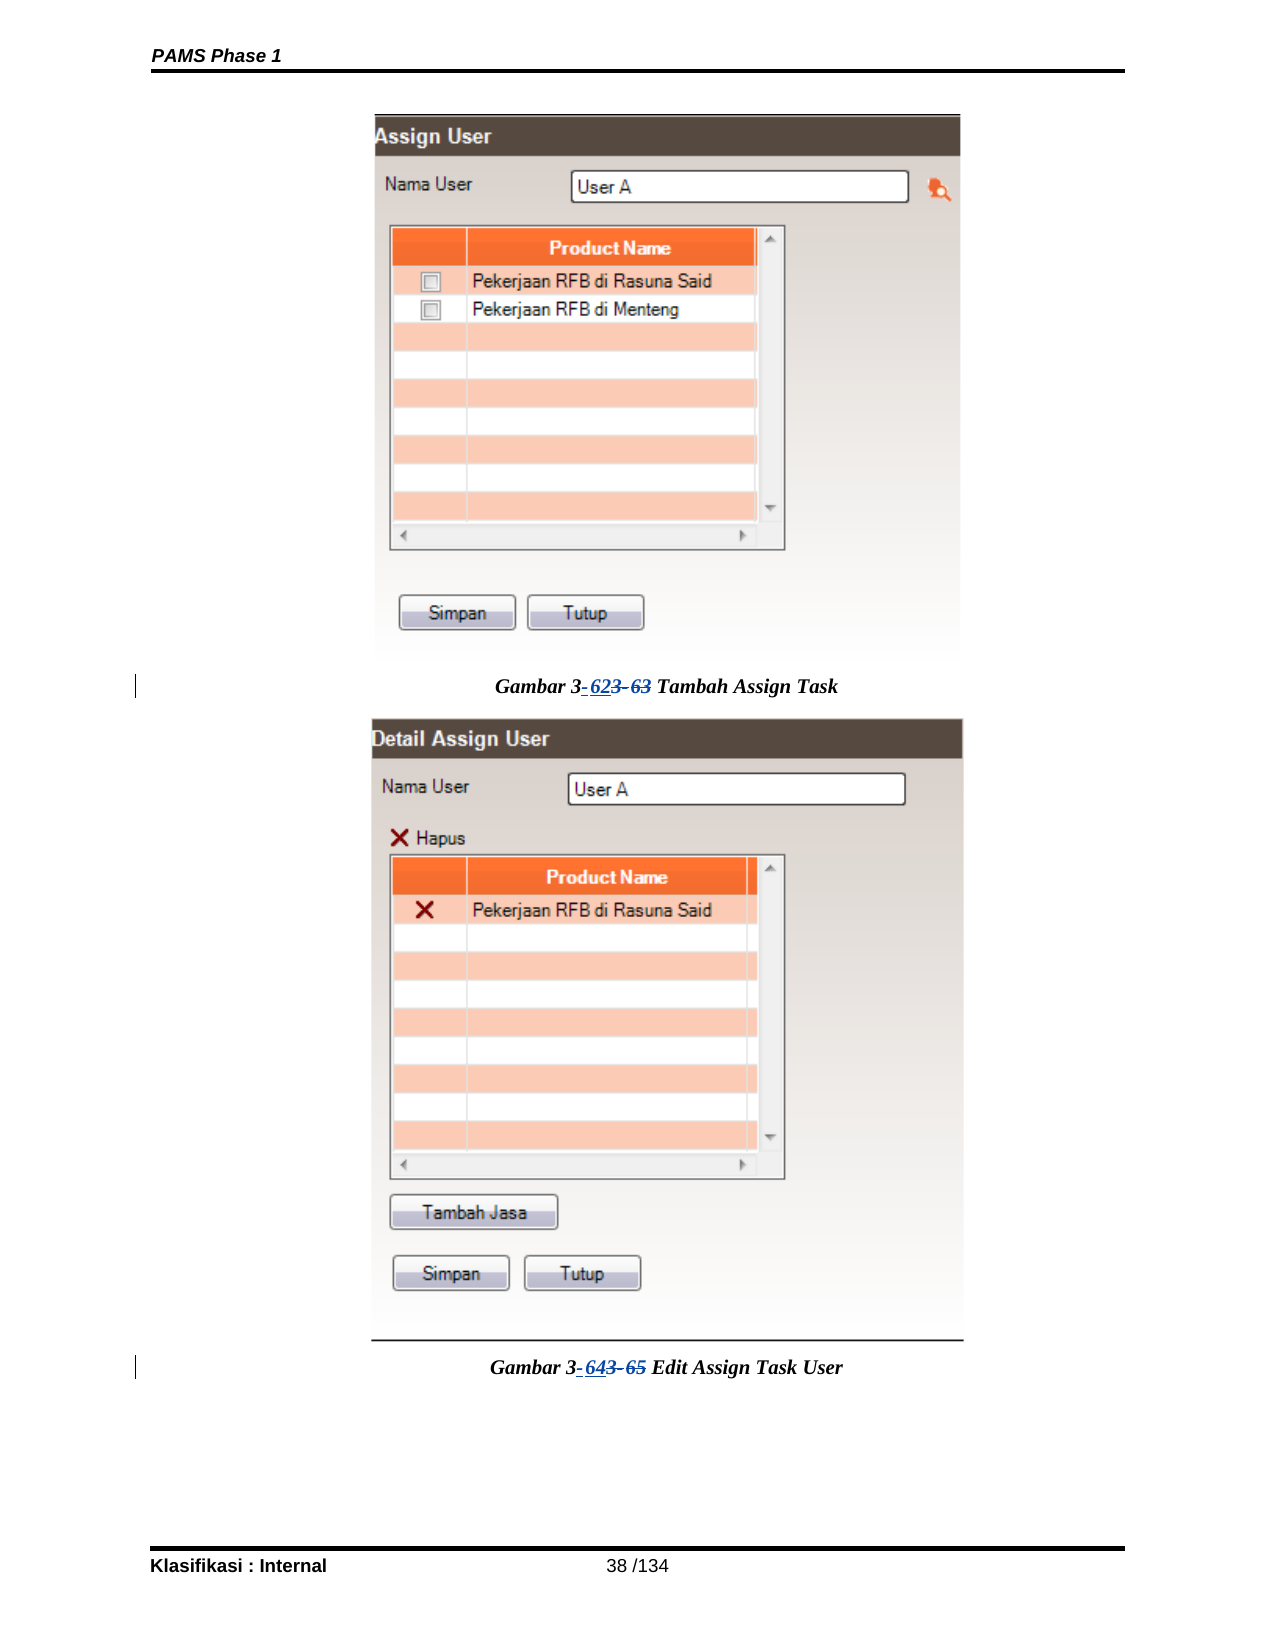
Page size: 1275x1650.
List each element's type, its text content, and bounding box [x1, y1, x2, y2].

text Gambar 3 Edit Assign Task User [210, 1355, 1125, 1379]
text Gambar 3 Tambah Assign Task [210, 674, 1125, 698]
picture [374, 114, 961, 662]
picture [371, 718, 964, 1343]
